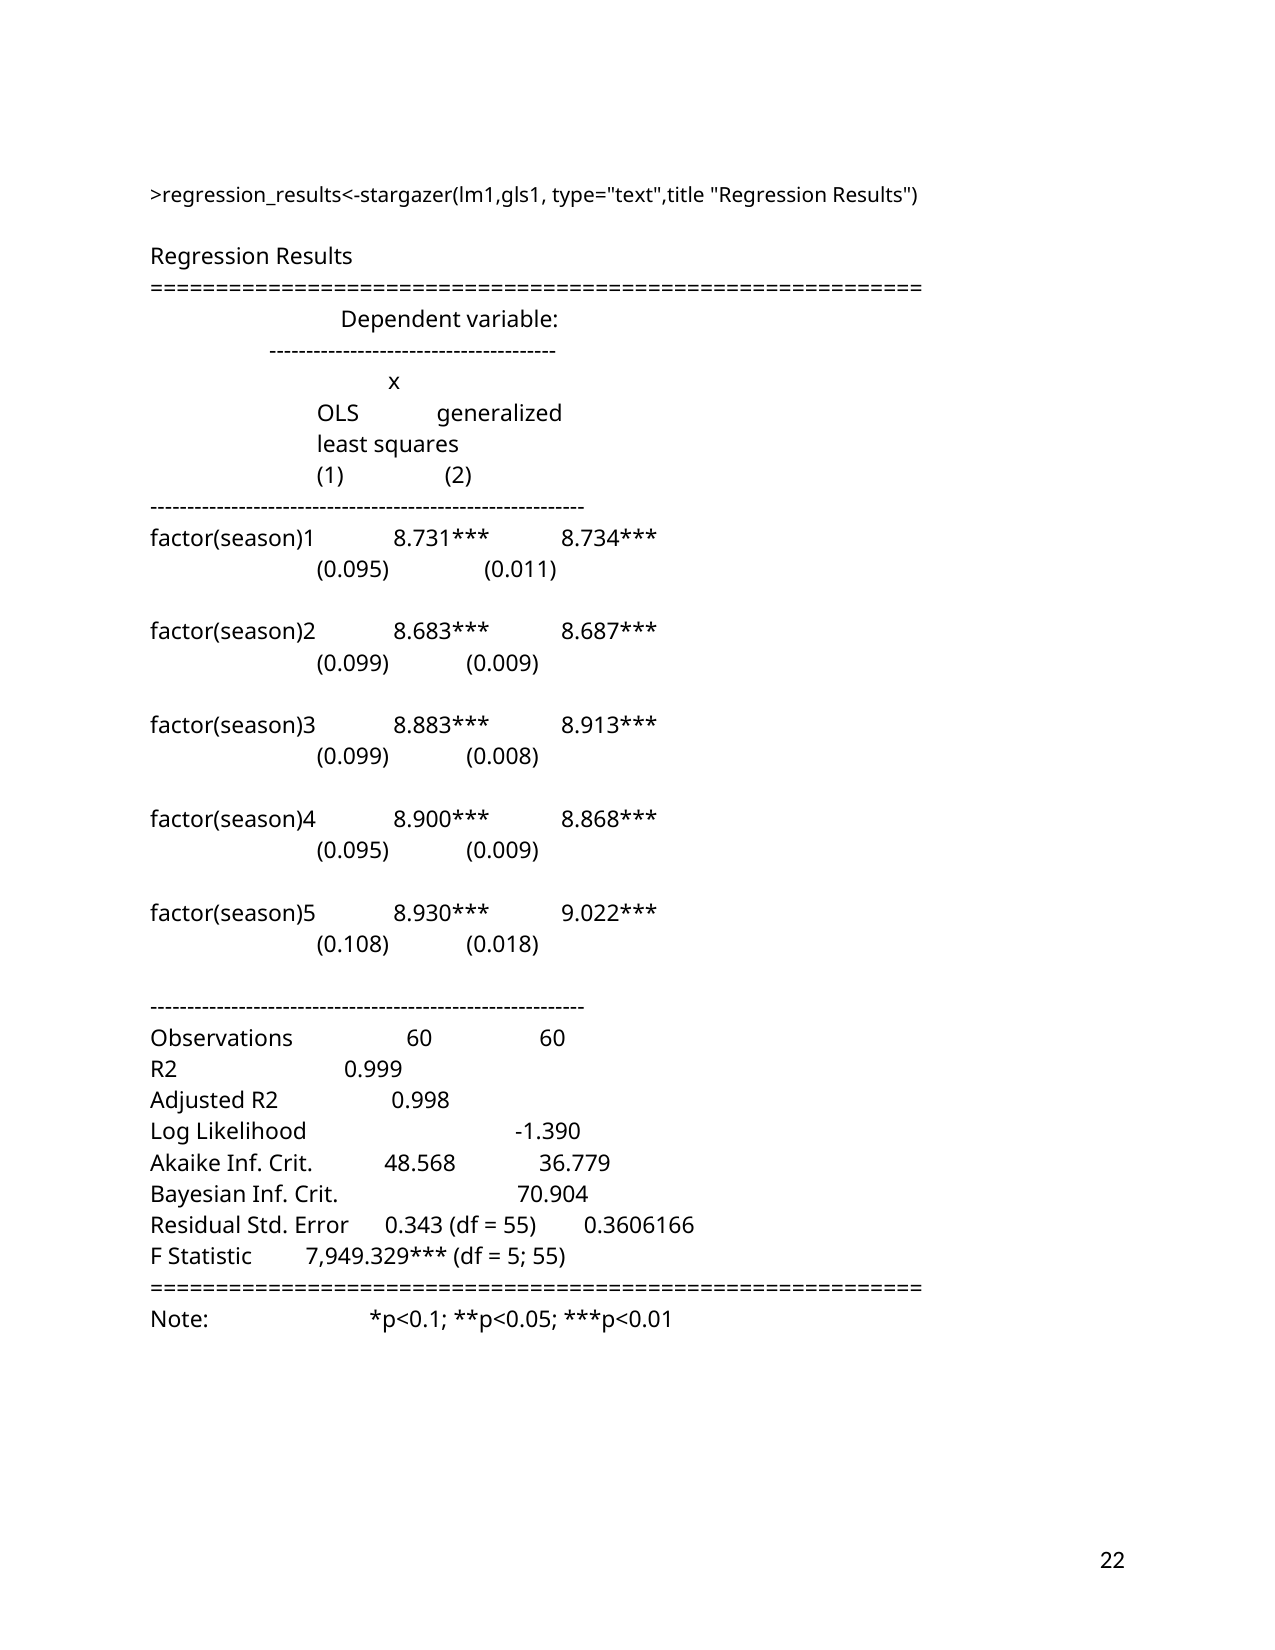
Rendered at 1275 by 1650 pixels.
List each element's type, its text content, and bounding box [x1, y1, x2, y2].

text (0.099) (0.009) [150, 646, 1125, 678]
text --------------------------------------- [150, 334, 1125, 365]
text Bayesian Inf. Crit. 70.904 [150, 1178, 1125, 1209]
text Note: *p<0.1; **p<0.05; ***p<0.01 [150, 1303, 1125, 1334]
text (1) (2) [150, 459, 1125, 490]
text R2 0.999 [150, 1053, 1125, 1084]
text Regression Results [150, 240, 1125, 271]
text factor(season)3 8.883*** 8.913*** [150, 709, 1125, 740]
text (0.095) (0.009) [150, 834, 1125, 865]
text Residual Std. Error 0.343 (df = 55) 0.3606166 [150, 1209, 1125, 1240]
text Akaike Inf. Crit. 48.568 36.779 [150, 1146, 1125, 1178]
text (0.099) (0.008) [150, 740, 1125, 771]
text Log Likelihood -1.390 [150, 1115, 1125, 1146]
text =========================================================== [150, 271, 1125, 303]
text Observations 60 60 [150, 1021, 1125, 1053]
text OLS generalized [150, 396, 1125, 428]
text ----------------------------------------------------------- [150, 490, 1125, 521]
text Dependent variable: [150, 303, 1125, 334]
text (0.095) (0.011) [150, 553, 1125, 584]
text factor(season)1 8.731*** 8.734*** [150, 521, 1125, 553]
text ----------------------------------------------------------- [150, 990, 1125, 1021]
text =========================================================== [150, 1271, 1125, 1303]
text >regression_results<-stargazer(lm1,gls1, type="text",title "Regression Results") [150, 181, 1125, 209]
text factor(season)5 8.930*** 9.022*** [150, 896, 1125, 928]
text factor(season)2 8.683*** 8.687*** [150, 615, 1125, 646]
text factor(season)4 8.900*** 8.868*** [150, 803, 1125, 834]
text Adjusted R2 0.998 [150, 1084, 1125, 1115]
text least squares [150, 428, 1125, 459]
text (0.108) (0.018) [150, 928, 1125, 959]
text F Statistic 7,949.329*** (df = 5; 55) [150, 1240, 1125, 1271]
text x [150, 365, 1125, 396]
